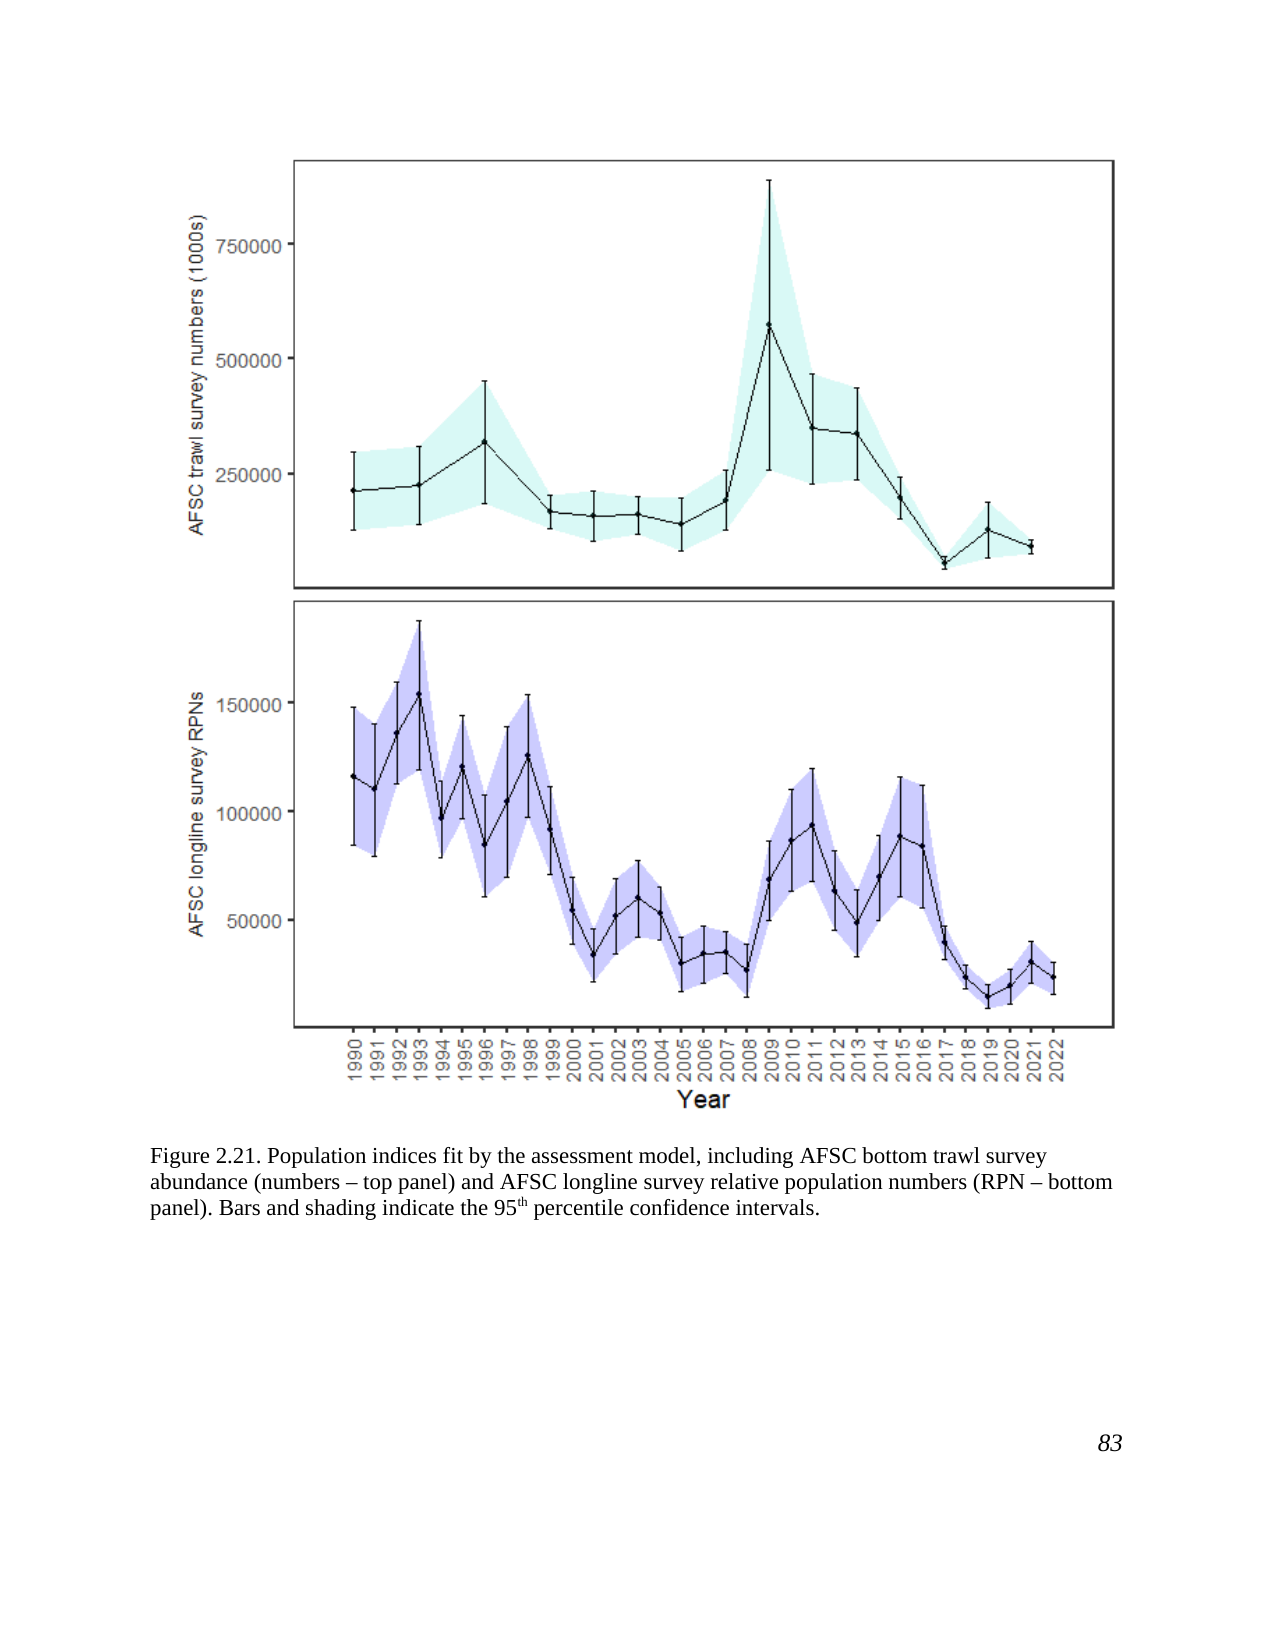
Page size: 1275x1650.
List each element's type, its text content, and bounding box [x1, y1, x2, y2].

text Figure 2.21. Population indices fit by the assessment model, including AFSC bottom trawl survey abundance (numbers – top panel) and AFSC longline survey relative population numbers (RPN – bottom panel). Bars and shading indicate the 95th percentile confidence intervals. [150, 1142, 1125, 1221]
picture [150, 150, 1125, 1125]
